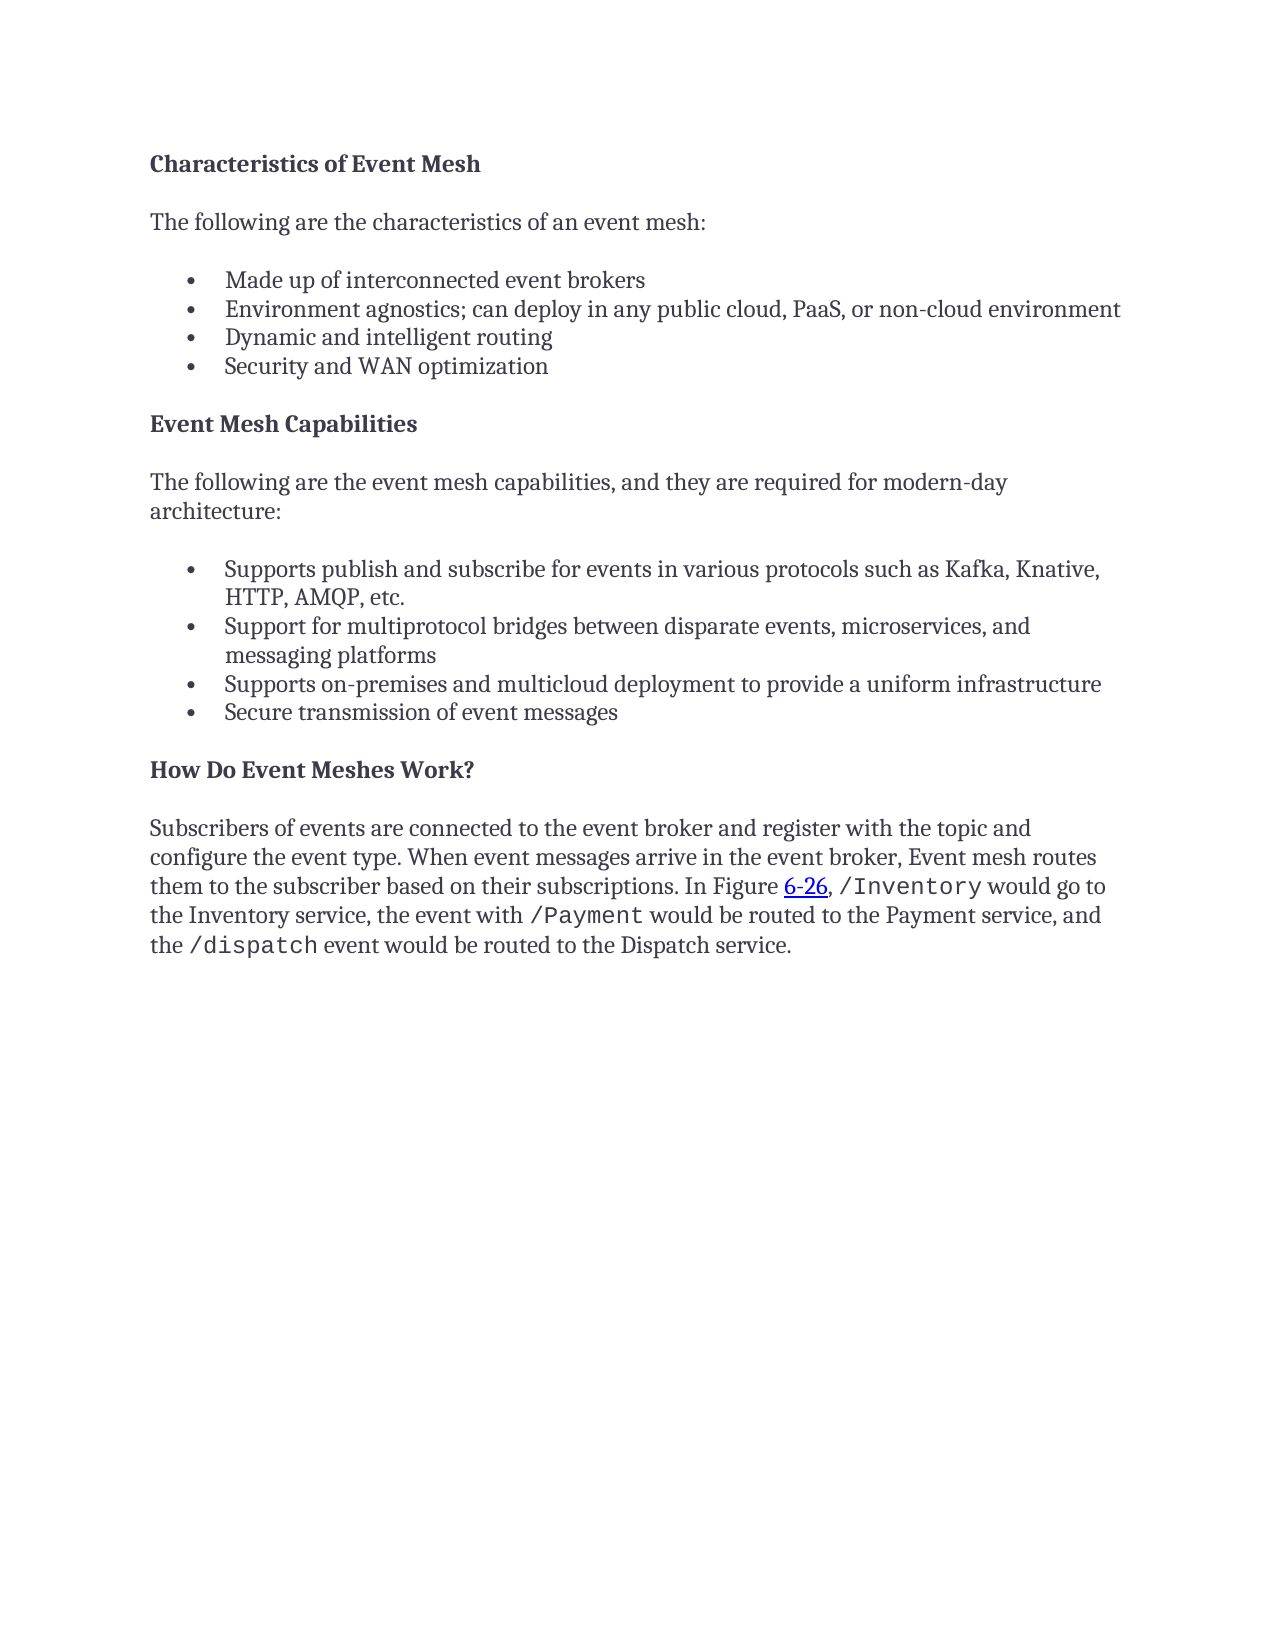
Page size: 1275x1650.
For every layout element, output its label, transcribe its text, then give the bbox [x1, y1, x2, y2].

list Environment agnostics; can deploy in any public cloud, PaaS, or non-cloud environment [187, 294, 1125, 323]
text Characteristics of Event Mesh [150, 150, 1125, 179]
text How Do Event Meshes Work? [150, 756, 1125, 785]
list Support for multiprotocol bridges between disparate events, microservices, and messaging platforms [187, 612, 1125, 669]
list Supports publish and subscribe for events in various protocols such as Kafka, Knative, HTTP, AMQP, etc. [187, 554, 1125, 612]
text Subscribers of events are connected to the event broker and register with the topic and configure the event type. When event messages arrive in the event broker, Event mesh routes them to the subscriber based on their subscriptions. In Figure 6-26, /Inventory would go to the Inventory service, the event with /Payment would be routed to the Payment service, and the /dispatch event would be routed to the Dispatch service. [150, 814, 1125, 961]
text The following are the characteristics of an event mesh: [150, 208, 1125, 237]
list Security and WAN optimization [187, 352, 1125, 381]
text Event Mesh Capabilities [150, 410, 1125, 439]
list Secure transmission of event messages [187, 698, 1125, 727]
text The following are the event mesh capabilities, and they are required for modern-day architecture: [150, 468, 1125, 525]
list Made up of interconnected event brokers [187, 266, 1125, 294]
list Dynamic and intelligent routing [187, 323, 1125, 352]
list Supports on-premises and multicloud deployment to provide a uniform infrastructure [187, 669, 1125, 698]
